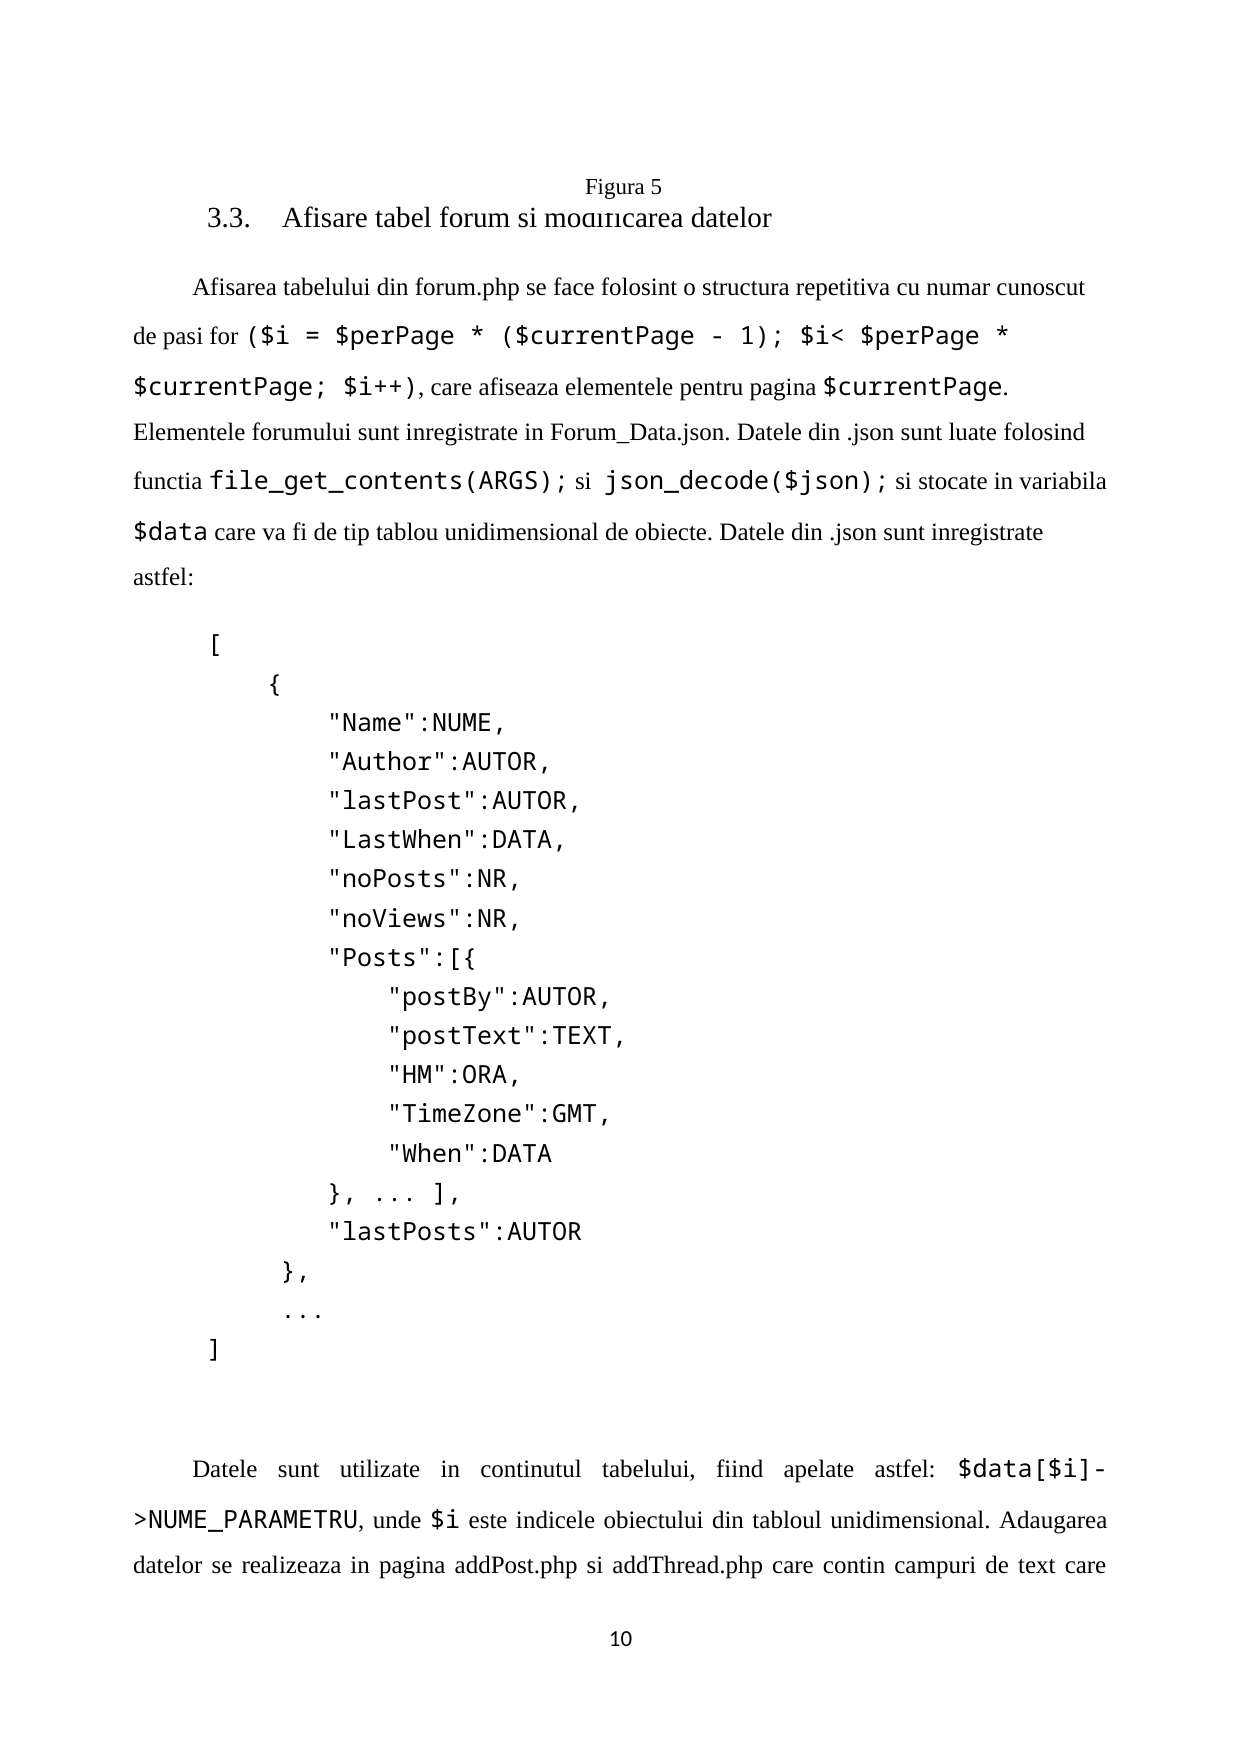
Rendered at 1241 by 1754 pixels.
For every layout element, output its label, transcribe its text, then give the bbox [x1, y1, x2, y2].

text "noPosts":NR, [133, 861, 1107, 895]
text "LastWhen":DATA, [133, 822, 1107, 856]
text "postBy":AUTOR, [133, 979, 1107, 1013]
text "HM":ORA, [133, 1057, 1107, 1091]
text "noViews":NR, [133, 900, 1107, 934]
list Afisare tabel forum si modificarea datelor [207, 201, 1107, 234]
text [ [133, 626, 1107, 660]
text }, ... ], [133, 1174, 1107, 1208]
text "Posts":[{ [133, 939, 1107, 973]
text "postText":TEXT, [133, 1018, 1107, 1052]
text { [133, 665, 1107, 699]
text "TimeZone":GMT, [133, 1096, 1107, 1130]
text "When":DATA [133, 1135, 1107, 1169]
text "Name":NUME, [133, 704, 1107, 738]
text ] [133, 1331, 1107, 1365]
text "Author":AUTOR, [133, 744, 1107, 778]
text ... [207, 1292, 1107, 1326]
text Afisarea tabelului din forum.php se face folosint o structura repetitiva cu numar cunoscut de pasi for ($i = $perPage * ($currentPage - 1); $i< $perPage * $currentPage; $i++), care afiseaza elementele pentru pagina $currentPage. Elementele forumului sunt inregistrate in Forum_Data.json. Datele din .json sunt luate folosind functia file_get_contents(ARGS); si json_decode($json); si stocate in variabila $data care va fi de tip tablou unidimensional de obiecte. Datele din .json sunt inregistrate astfel: [133, 272, 1107, 591]
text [133, 1451, 1107, 1579]
text }, [207, 1253, 1107, 1287]
text "lastPosts":AUTOR [133, 1214, 1107, 1248]
text "lastPost":AUTOR, [133, 783, 1107, 817]
